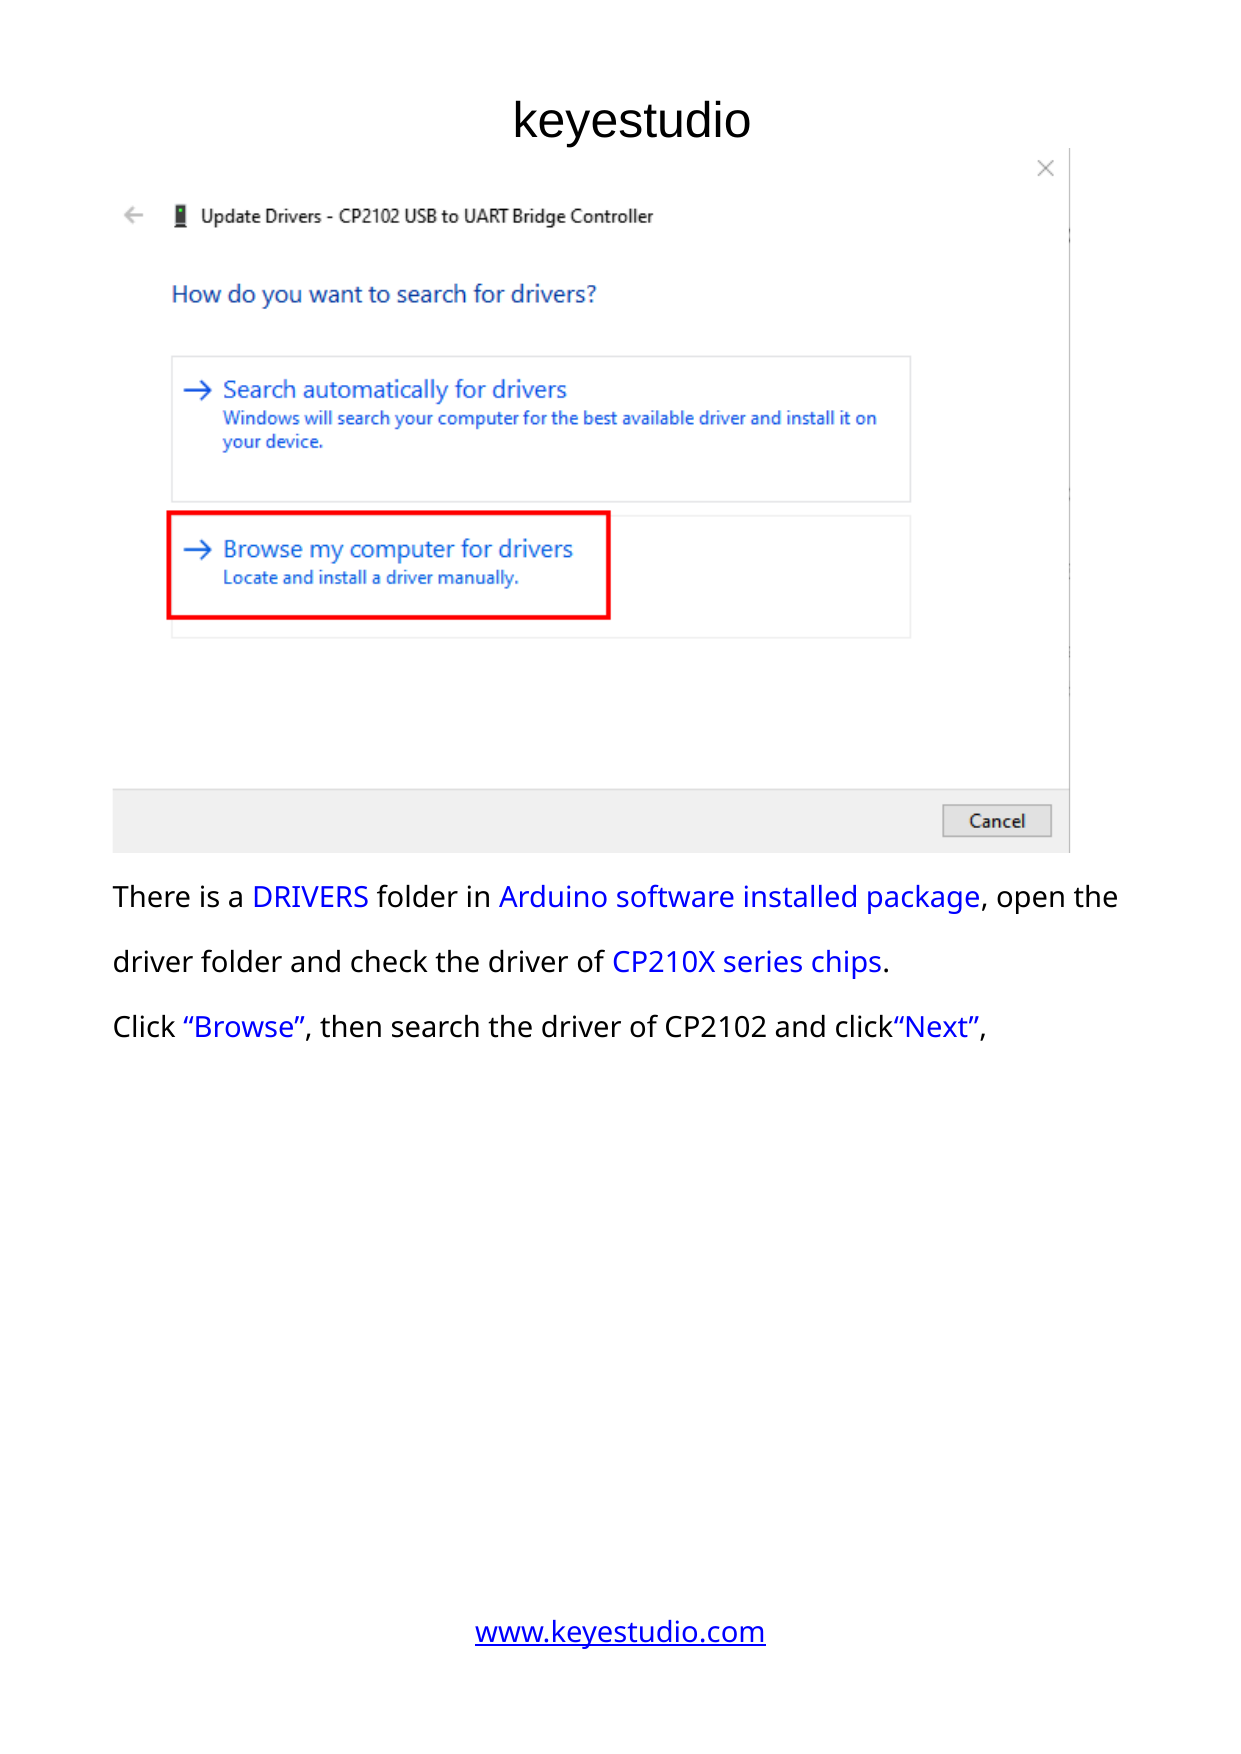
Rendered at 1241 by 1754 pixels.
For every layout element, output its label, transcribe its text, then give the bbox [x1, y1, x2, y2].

text There is a DRIVERS folder in Arduino software installed package, open the driver folder and check the driver of CP210X series chips. [112, 863, 1128, 993]
text Click “Browse”, then search the driver of CP2102 and click“Next”, [112, 993, 1128, 1058]
picture [112, 148, 1071, 853]
